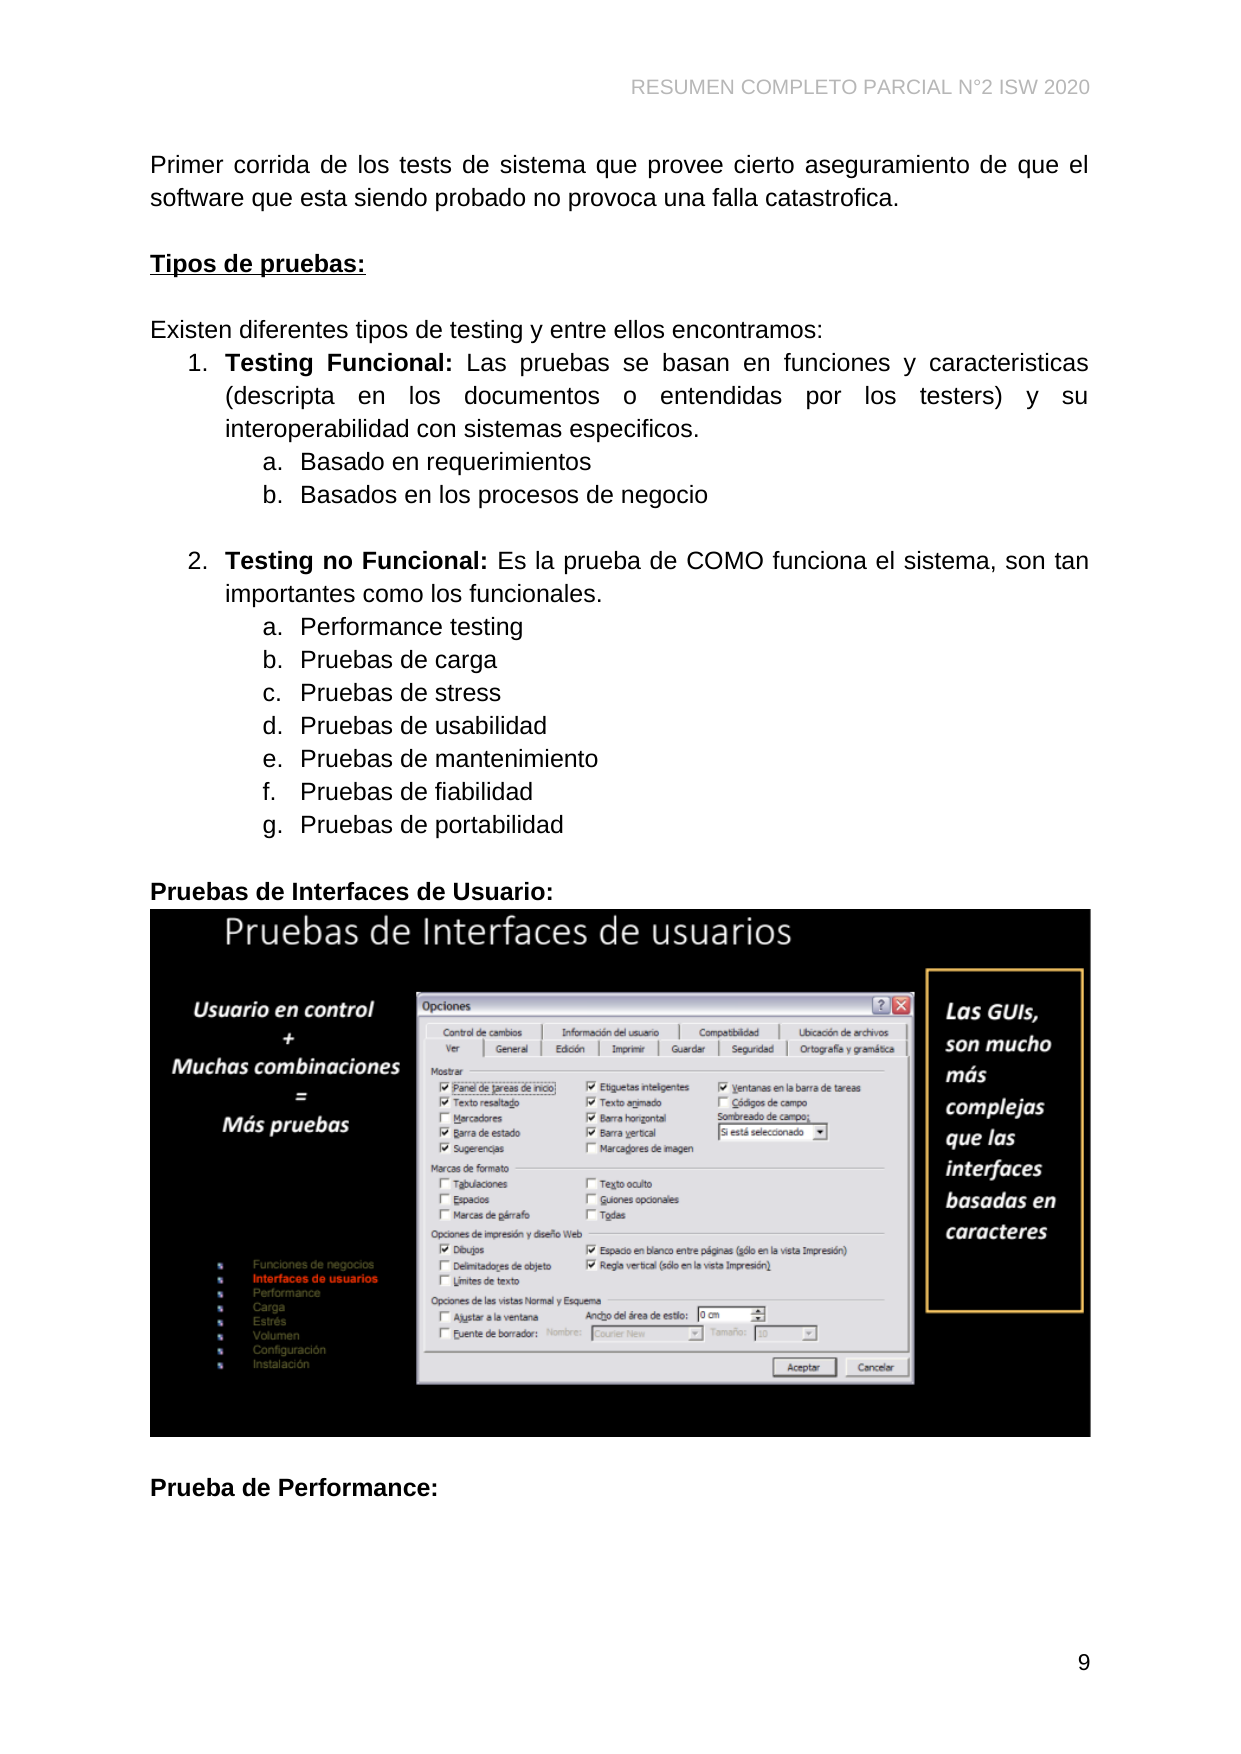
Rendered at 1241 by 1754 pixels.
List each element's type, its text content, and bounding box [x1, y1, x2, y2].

picture [150, 909, 1091, 1437]
text Tipos de pruebas: [150, 249, 1090, 278]
text Primer corrida de los tests de sistema que provee cierto aseguramiento de que el software que esta siendo probado no provoca una falla catastrofica. [150, 150, 1090, 212]
list Testing Funcional: Las pruebas se basan en funciones y caracteristicas (descripta en los documentos o entendidas por los testers) y su interoperabilidad con sistemas especificos. [187, 348, 1090, 443]
text Prueba de Performance: [150, 1473, 1090, 1502]
list Performance testing [262, 612, 1090, 641]
list Pruebas de carga [262, 645, 1090, 674]
list Pruebas de mantenimiento [262, 744, 1090, 773]
list Pruebas de usabilidad [262, 711, 1090, 740]
list Pruebas de stress [262, 678, 1090, 707]
list Basados en los procesos de negocio [262, 480, 1090, 509]
text Pruebas de Interfaces de Usuario: [150, 876, 1090, 905]
list Testing no Funcional: Es la prueba de COMO funciona el sistema, son tan importantes como los funcionales. [187, 546, 1090, 608]
list Pruebas de fiabilidad [262, 777, 1090, 806]
list Pruebas de portabilidad [262, 810, 1090, 839]
text Existen diferentes tipos de testing y entre ellos encontramos: [150, 315, 1090, 344]
list Basado en requerimientos [262, 447, 1090, 476]
